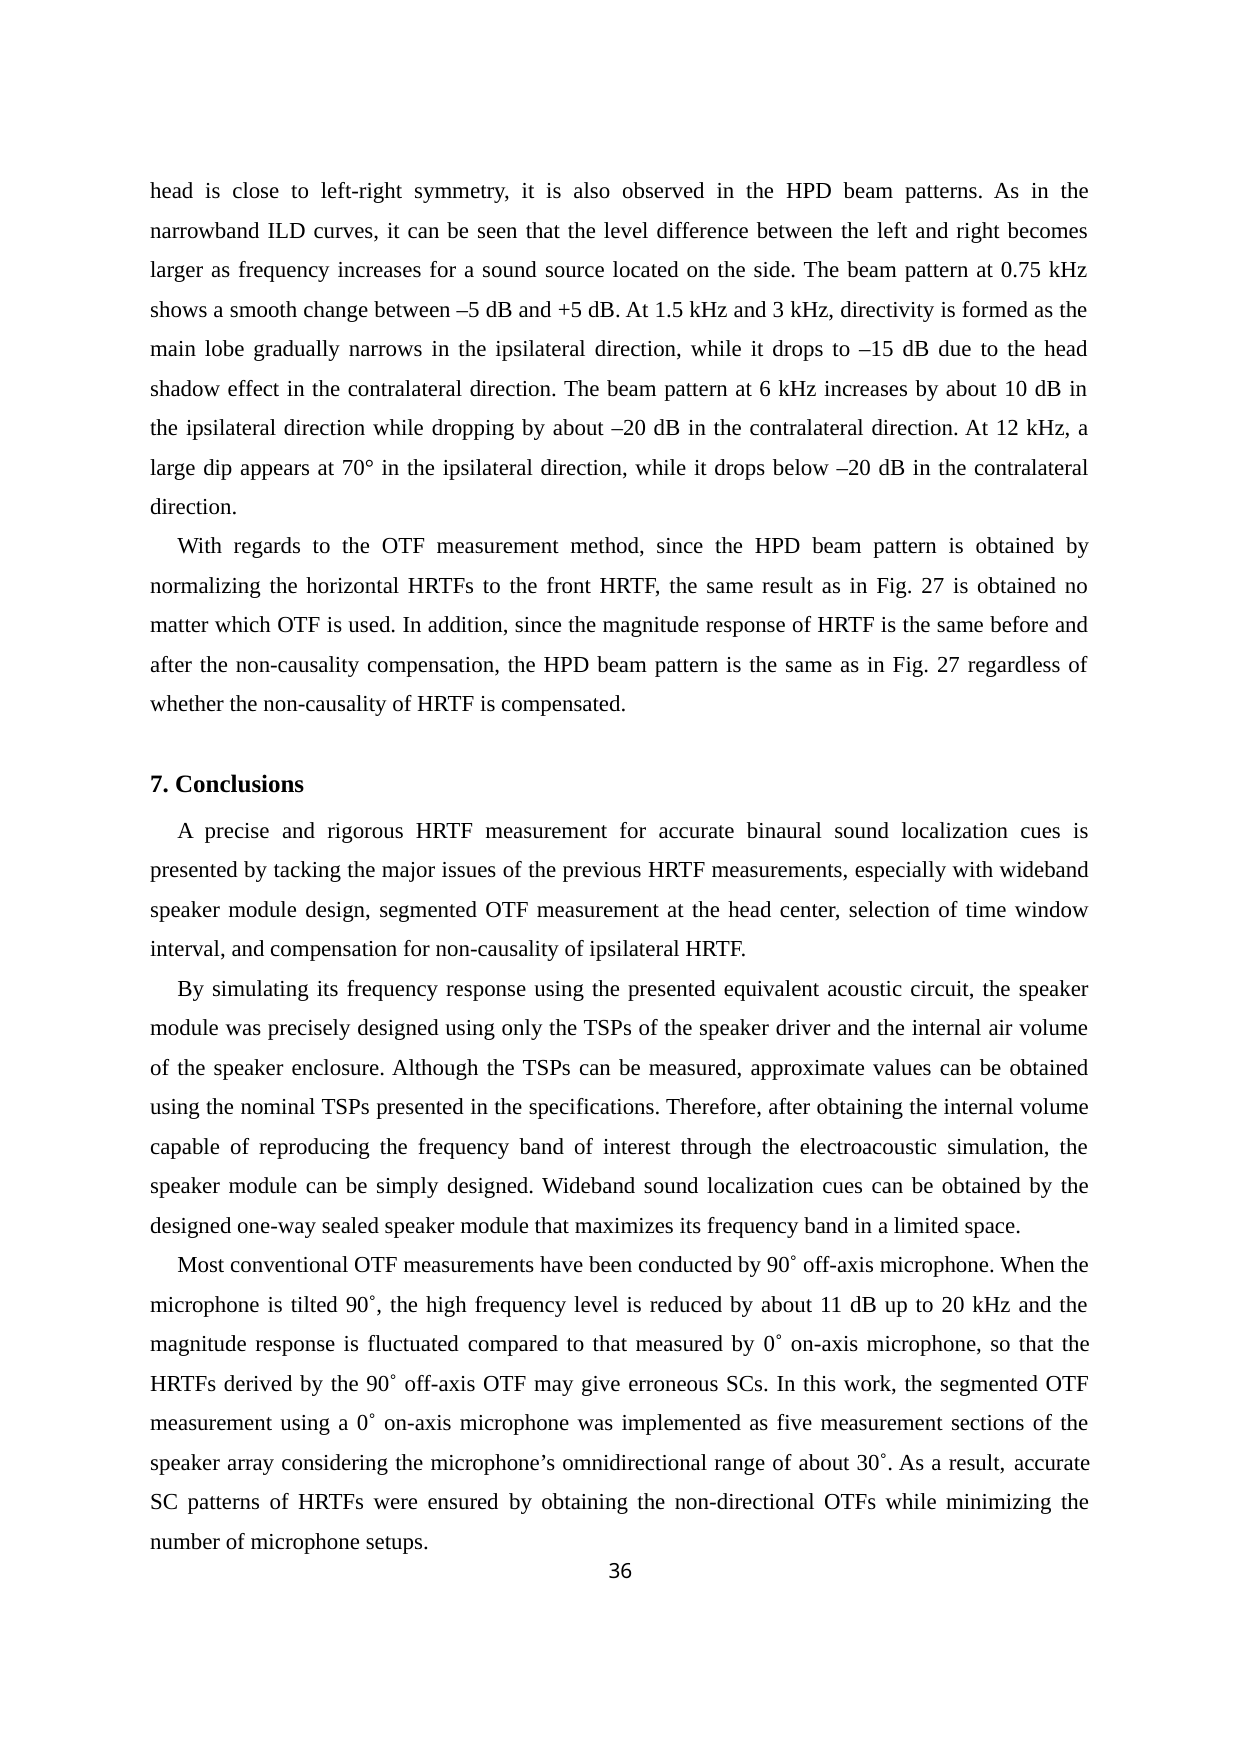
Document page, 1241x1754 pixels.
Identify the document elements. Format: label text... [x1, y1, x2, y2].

text By simulating its frequency response using the presented equivalent acoustic circuit, the speaker module was precisely designed using only the TSPs of the speaker driver and the internal air volume of the speaker enclosure. Although the TSPs can be measured, approximate values can be obtained using the nominal TSPs presented in the specifications. Therefore, after obtaining the internal volume capable of reproducing the frequency band of interest through the electroacoustic simulation, the speaker module can be simply designed. Wideband sound localization cues can be obtained by the designed one-way sealed speaker module that maximizes its frequency band in a limited space. [150, 975, 1090, 1238]
text 7. Conclusions [150, 769, 1090, 798]
text A precise and rigorous HRTF measurement for accurate binaural sound localization cues is presented by tacking the major issues of the previous HRTF measurements, especially with wideband speaker module design, segmented OTF measurement at the head center, selection of time window interval, and compensation for non-causality of ipsilateral HRTF. [150, 817, 1090, 962]
text Most conventional OTF measurements have been conducted by 90˚ off-axis microphone. When the microphone is tilted 90˚, the high frequency level is reduced by about 11 dB up to 20 kHz and the magnitude response is fluctuated compared to that measured by 0˚ on-axis microphone, so that the HRTFs derived by the 90˚ off-axis OTF may give erroneous SCs. In this work, the segmented OTF measurement using a 0˚ on-axis microphone was implemented as five measurement sections of the speaker array considering the microphone’s omnidirectional range of about 30˚. As a result, accurate SC patterns of HRTFs were ensured by obtaining the non-directional OTFs while minimizing the number of microphone setups. [150, 1251, 1090, 1554]
text With regards to the OTF measurement method, since the HPD beam pattern is obtained by normalizing the horizontal HRTFs to the front HRTF, the same result as in Fig. 27 is obtained no matter which OTF is used. In addition, since the magnitude response of HRTF is the same before and after the non-causality compensation, the HPD beam pattern is the same as in Fig. 27 regardless of whether the non-causality of HRTF is compensated. [150, 532, 1090, 717]
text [150, 177, 1090, 519]
